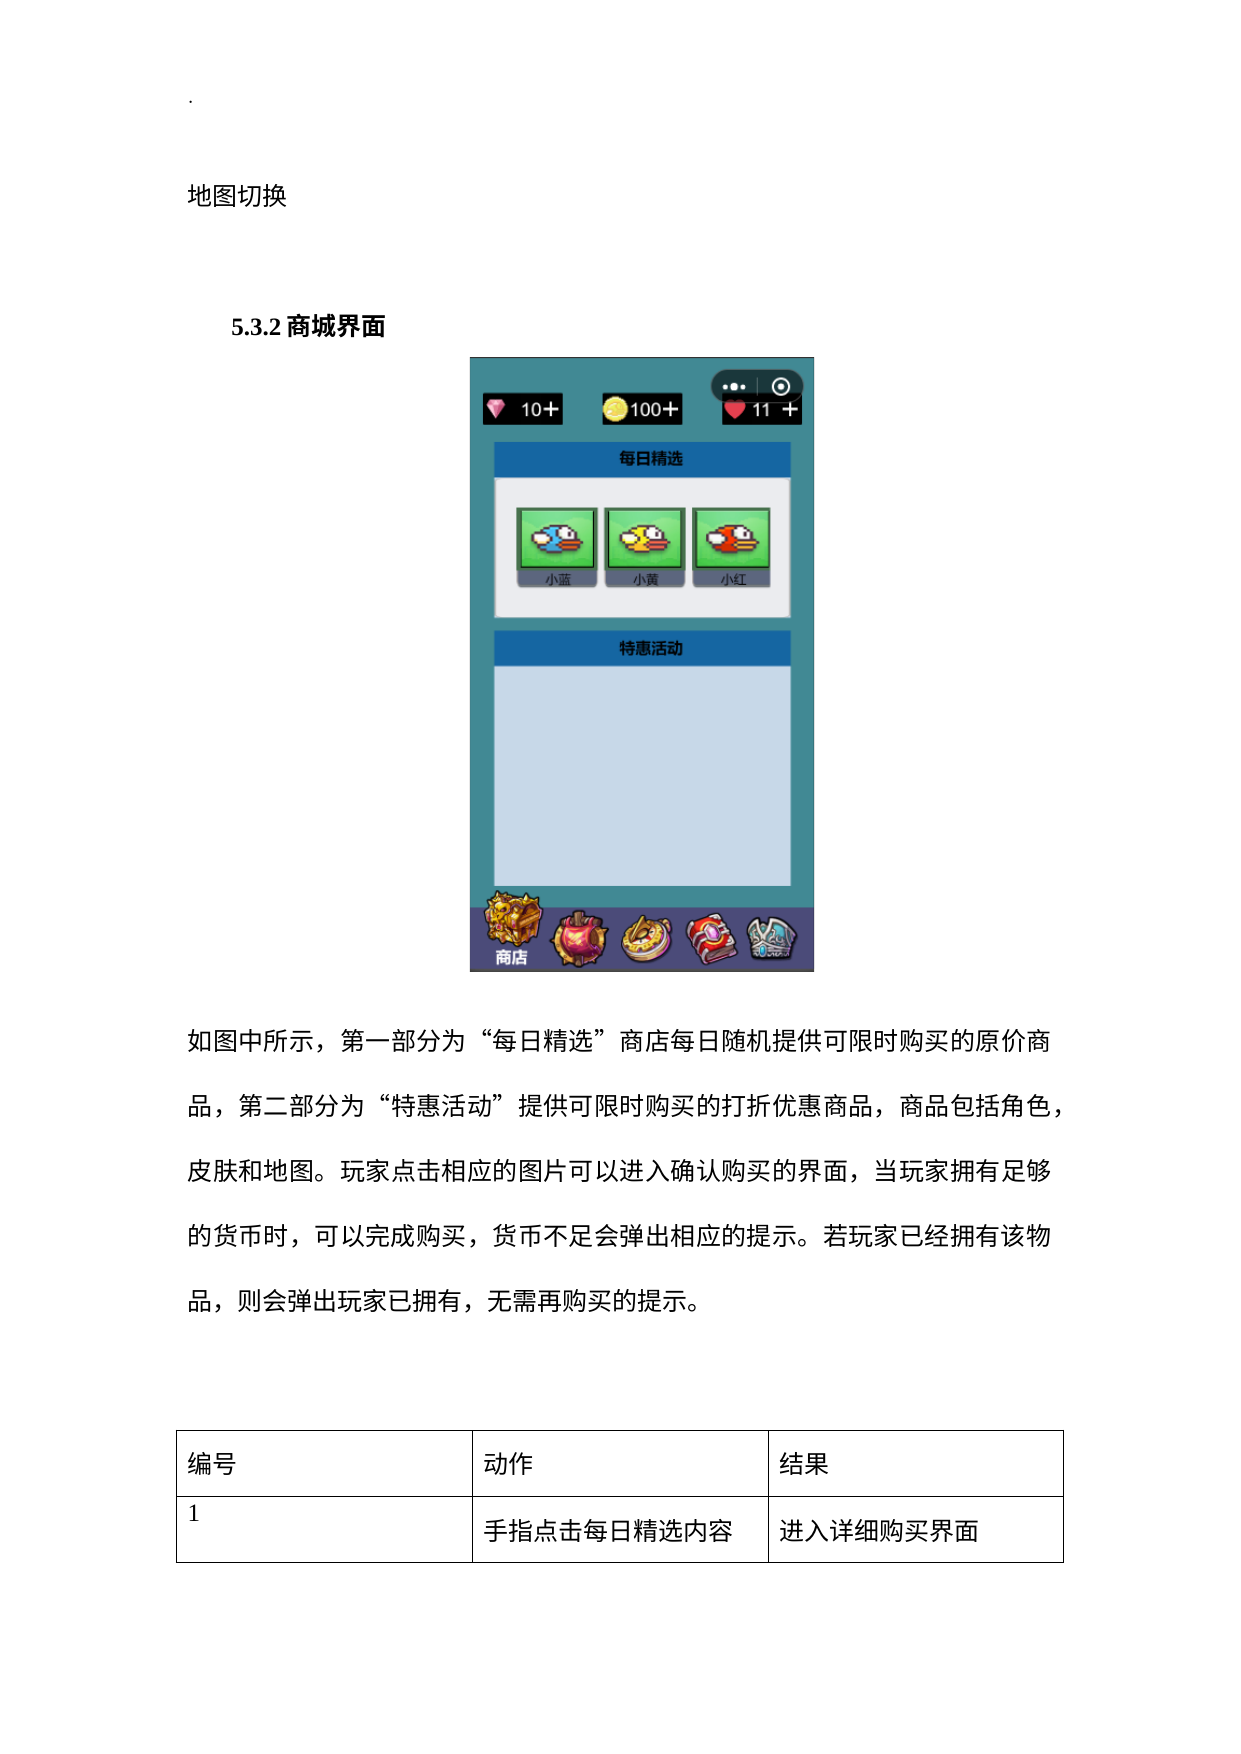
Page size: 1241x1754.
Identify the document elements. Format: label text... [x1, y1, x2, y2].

text 如图中所示，第一部分为“每日精选”商店每日随机提供可限时购买的原价商品，第二部分为“特惠活动”提供可限时购买的打折优惠商品，商品包括角色，皮肤和地图。玩家点击相应的图片可以进入确认购买的界面，当玩家拥有足够的货币时，可以完成购买，货币不足会弹出相应的提示。若玩家已经拥有该物品，则会弹出玩家已拥有，无需再购买的提示。 [187, 1007, 1053, 1332]
table_cell 进入详细购买界面 [769, 1497, 1063, 1562]
table_header 结果 [769, 1431, 1063, 1496]
table_header 编号 [177, 1431, 472, 1496]
table_cell 1 [177, 1497, 472, 1562]
table_cell 手指点击每日精选内容 [473, 1497, 768, 1562]
text 不同地图切换 [187, 162, 1053, 227]
text 5.3.2商城界面 [187, 292, 1053, 357]
picture [469, 357, 815, 972]
table_header 动作 [473, 1431, 768, 1496]
